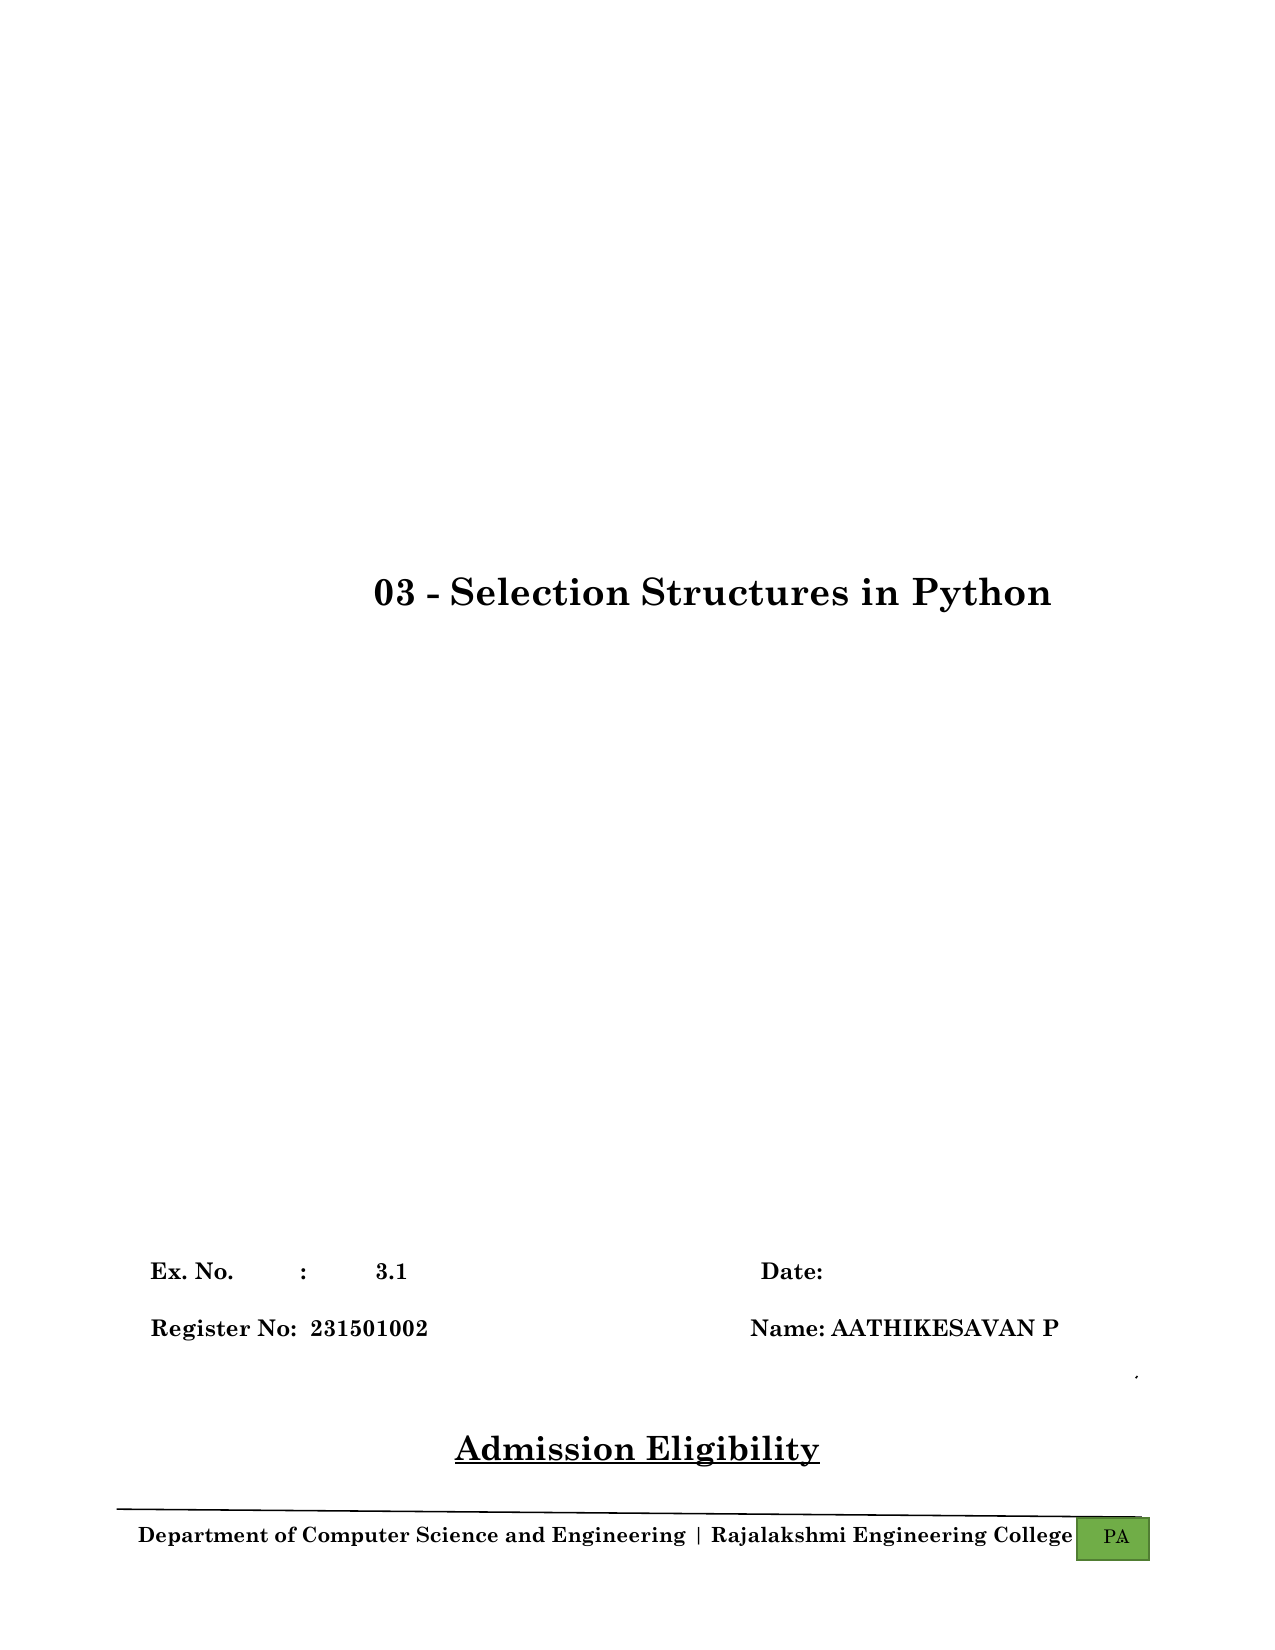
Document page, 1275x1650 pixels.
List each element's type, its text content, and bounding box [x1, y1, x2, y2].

text Register No: 231501002 Name: AATHIKESAVAN P [150, 1314, 1125, 1341]
text Admission Eligibility [150, 1427, 1125, 1467]
text Ex. No. : 3.1 Date: [150, 1257, 1125, 1284]
subtitle 03 - Selection Structures in Python [225, 568, 1125, 613]
